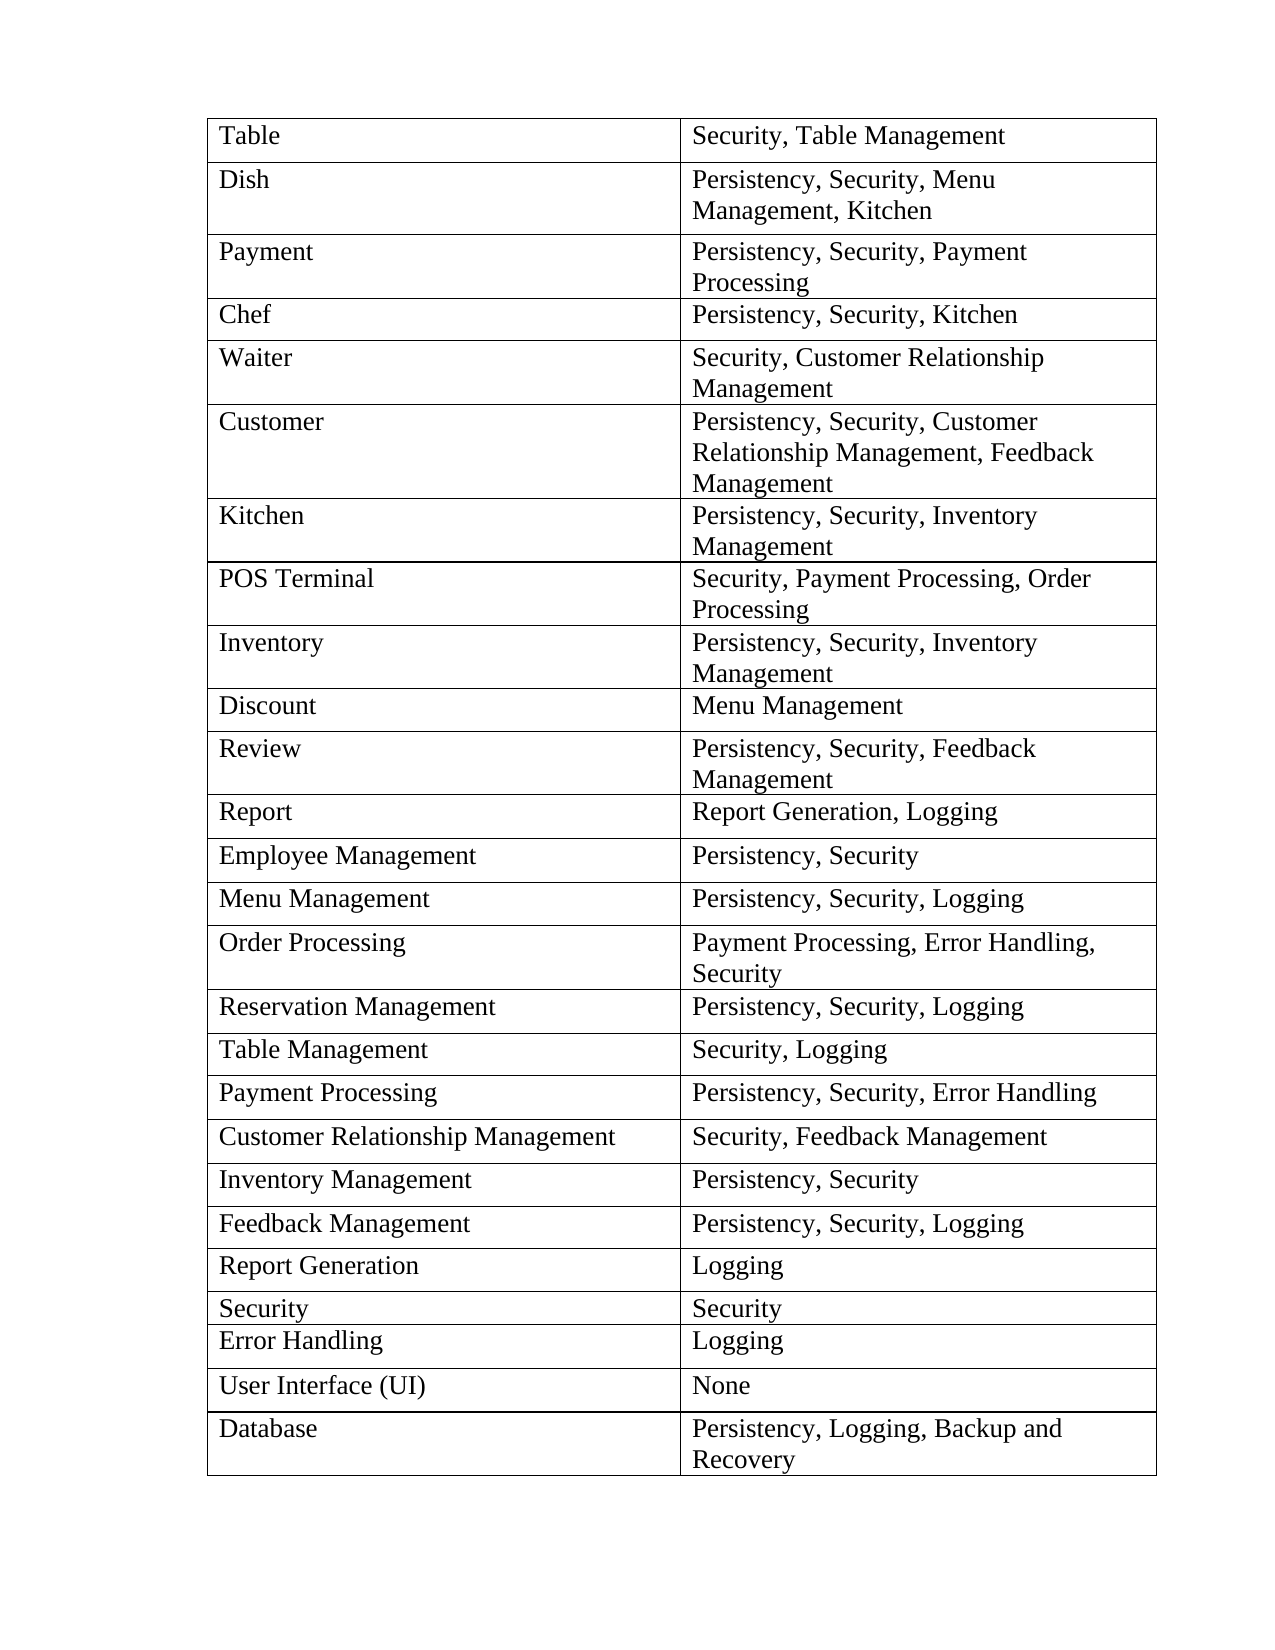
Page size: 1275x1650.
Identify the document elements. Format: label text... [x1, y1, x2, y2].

table_cell Security, Table Management [681, 119, 1156, 162]
table_cell Kitchen [208, 499, 680, 561]
table_cell Customer Relationship Management [208, 1120, 680, 1163]
table_cell Customer [208, 405, 680, 498]
table_cell Database [208, 1413, 680, 1475]
table_cell Reservation Management [208, 990, 680, 1032]
table_cell Logging [681, 1249, 1156, 1291]
table_cell Feedback Management [208, 1207, 680, 1248]
table_cell Employee Management [208, 839, 680, 882]
table_cell Inventory Management [208, 1164, 680, 1206]
table_cell POS Terminal [208, 563, 680, 625]
table_cell Report [208, 795, 680, 838]
table_cell Security, Customer Relationship Management [681, 341, 1156, 404]
table_cell Persistency, Security [681, 839, 1156, 882]
table_cell Review [208, 732, 680, 794]
table_cell Security [208, 1292, 680, 1323]
table_cell Waiter [208, 341, 680, 404]
table_cell Security, Feedback Management [681, 1120, 1156, 1163]
table_cell Persistency, Security, Error Handling [681, 1076, 1156, 1118]
table_cell None [681, 1369, 1156, 1411]
table_cell Persistency, Security [681, 1164, 1156, 1206]
table_cell Persistency, Security, Logging [681, 883, 1156, 925]
table_cell Menu Management [681, 689, 1156, 731]
table_cell Logging [681, 1325, 1156, 1368]
table_cell Inventory [208, 626, 680, 688]
table_cell Security, Payment Processing, Order Processing [681, 563, 1156, 625]
table_cell Persistency, Security, Logging [681, 1207, 1156, 1248]
table_cell Report Generation [208, 1249, 680, 1291]
table_cell Table [208, 119, 680, 162]
table_cell Persistency, Security, Customer Relationship Management, Feedback Management [681, 405, 1156, 498]
table_cell Report Generation, Logging [681, 795, 1156, 838]
table_cell Order Processing [208, 926, 680, 989]
table_cell Payment [208, 235, 680, 297]
table_cell Persistency, Security, Payment Processing [681, 235, 1156, 297]
table_cell Payment Processing, Error Handling, Security [681, 926, 1156, 989]
table_cell Dish [208, 163, 680, 234]
table_cell Persistency, Security, Feedback Management [681, 732, 1156, 794]
table_cell Persistency, Logging, Backup and Recovery [681, 1413, 1156, 1475]
table_cell User Interface (UI) [208, 1369, 680, 1411]
table_cell Persistency, Security, Logging [681, 990, 1156, 1032]
table_cell Security [681, 1292, 1156, 1323]
table_cell Persistency, Security, Inventory Management [681, 499, 1156, 561]
table_cell Security, Logging [681, 1034, 1156, 1075]
table_cell Persistency, Security, Kitchen [681, 299, 1156, 340]
table_cell Menu Management [208, 883, 680, 925]
table_cell Payment Processing [208, 1076, 680, 1118]
table_cell Discount [208, 689, 680, 731]
table_cell Persistency, Security, Inventory Management [681, 626, 1156, 688]
table_cell Table Management [208, 1034, 680, 1075]
table_cell Error Handling [208, 1325, 680, 1368]
table_cell Chef [208, 299, 680, 340]
table_cell Persistency, Security, Menu Management, Kitchen [681, 163, 1156, 234]
